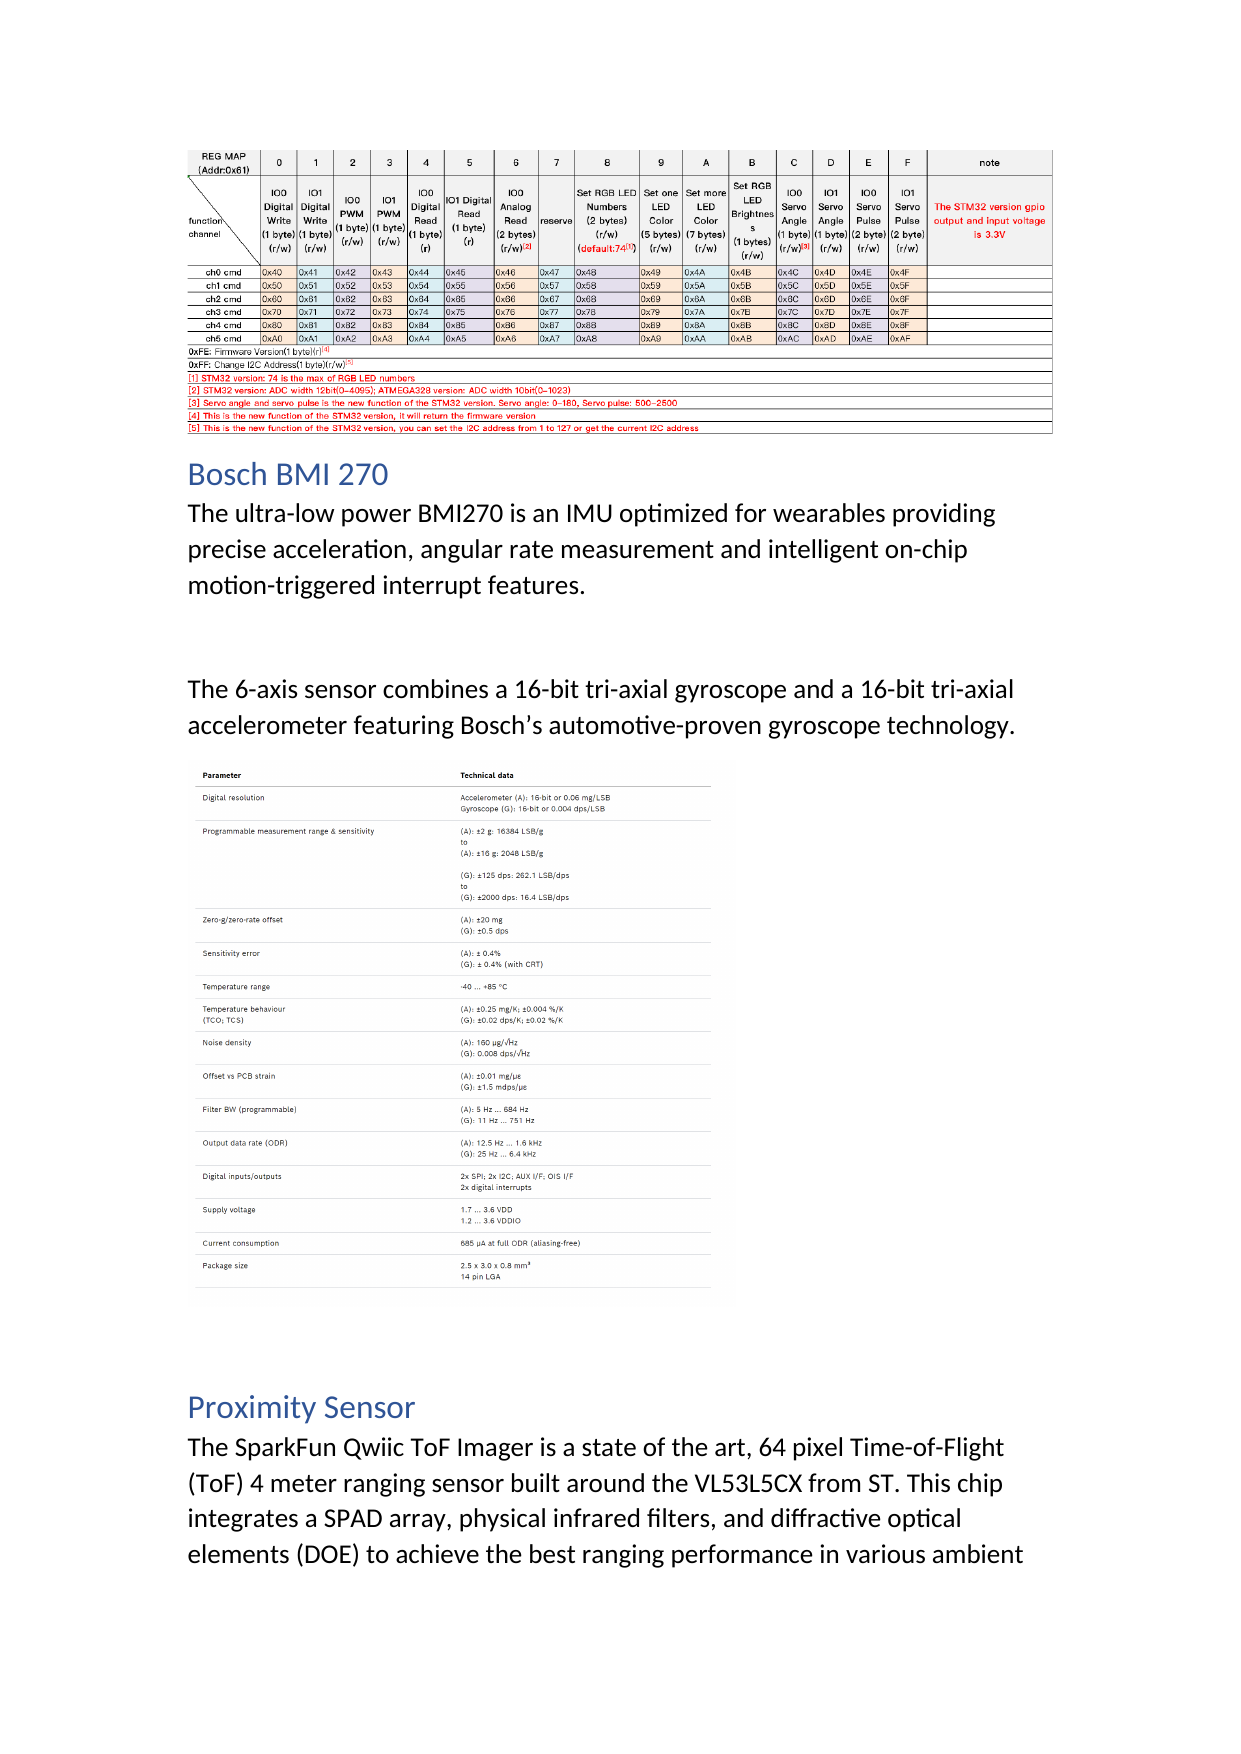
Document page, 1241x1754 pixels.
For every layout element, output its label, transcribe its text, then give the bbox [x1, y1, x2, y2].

picture [187, 150, 1053, 434]
text The ultra-low power BMI270 is an IMU optimized for wearables providing precise acceleration, angular rate measurement and intelligent on-chip motion-triggered interrupt features. [187, 497, 1053, 601]
subtitle Proximity Sensor [187, 1386, 1053, 1427]
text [187, 1430, 1053, 1570]
picture [187, 760, 737, 1307]
text The 6-axis sensor combines a 16-bit tri-axial gyroscope and a 16-bit tri-axial accelerometer featuring Bosch’s automotive-proven gyroscope technology. [187, 672, 1053, 741]
subtitle Bosch BMI 270 [187, 453, 1053, 493]
